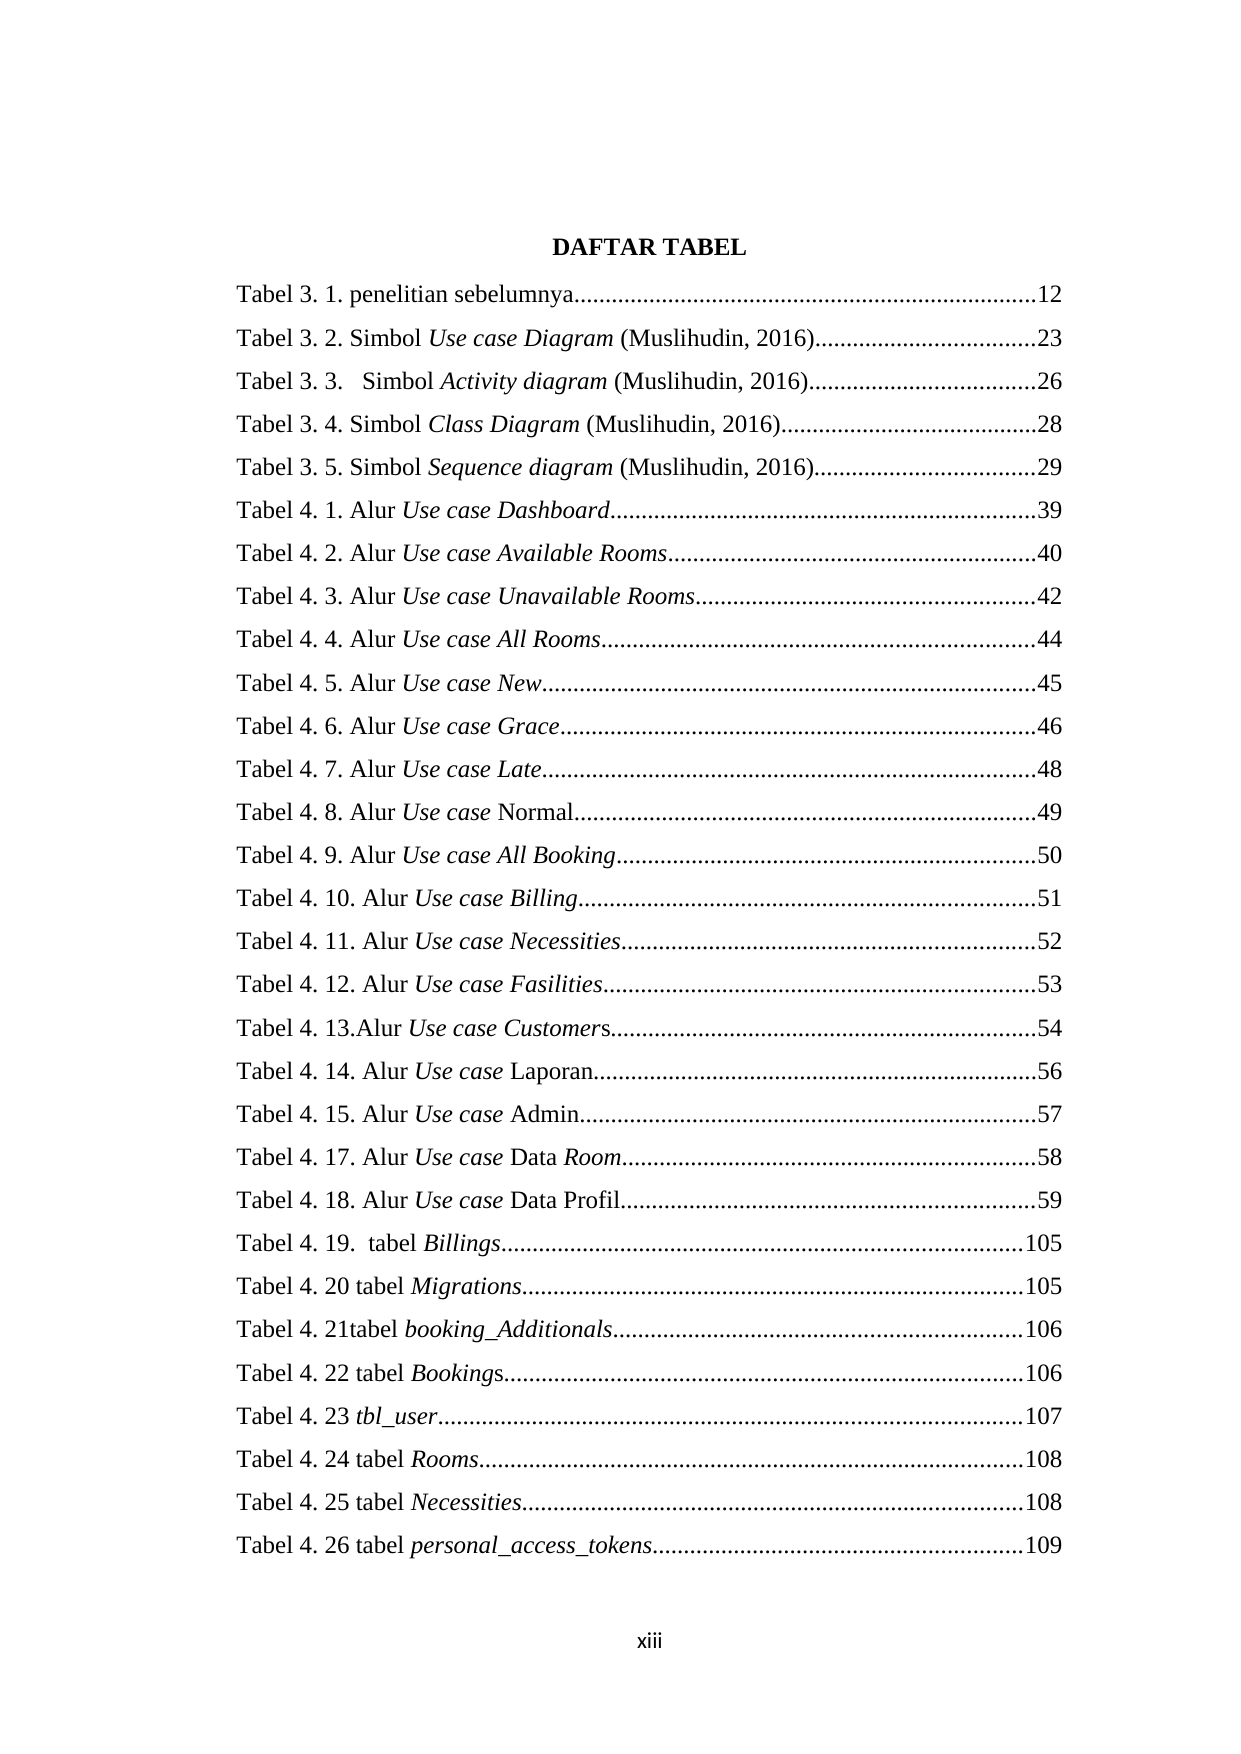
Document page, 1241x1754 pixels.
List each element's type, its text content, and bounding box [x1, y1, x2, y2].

text Tabel 4. 9. Alur Use case All Booking 50 [236, 840, 1063, 869]
text Tabel 3. 1. penelitian sebelumnya 12 [236, 279, 1063, 308]
text Tabel 4. 5. Alur Use case New 45 [236, 668, 1063, 696]
text Tabel 4. 7. Alur Use case Late 48 [236, 754, 1063, 783]
text Tabel 3. 3. Simbol Activity diagram (Muslihudin, 2016) 26 [236, 366, 1063, 394]
text Tabel 4. 17. Alur Use case Data Room 58 [236, 1142, 1063, 1171]
text Tabel 4. 15. Alur Use case Admin 57 [236, 1099, 1063, 1128]
text Tabel 4. 14. Alur Use case Laporan 56 [236, 1056, 1063, 1084]
text Tabel 4. 1. Alur Use case Dashboard 39 [236, 495, 1063, 524]
text Tabel 4. 4. Alur Use case All Rooms 44 [236, 624, 1063, 653]
text Tabel 4. 18. Alur Use case Data Profil 59 [236, 1185, 1063, 1214]
text Tabel 4. 23 tbl_user 107 [236, 1401, 1063, 1429]
text Tabel 4. 3. Alur Use case Unavailable Rooms 42 [236, 581, 1063, 610]
text Tabel 4. 19. tabel Billings 105 [236, 1228, 1063, 1257]
text Tabel 4. 2. Alur Use case Available Rooms 40 [236, 538, 1063, 567]
text Tabel 3. 4. Simbol Class Diagram (Muslihudin, 2016) 28 [236, 409, 1063, 438]
text Tabel 4. 6. Alur Use case Grace 46 [236, 711, 1063, 739]
text Tabel 4. 25 tabel Necessities 108 [236, 1487, 1063, 1516]
text Tabel 4. 13.Alur Use case Customers 54 [236, 1013, 1063, 1041]
text Tabel 4. 8. Alur Use case Normal 49 [236, 797, 1063, 826]
text Tabel 4. 10. Alur Use case Billing 51 [236, 883, 1063, 912]
subtitle DAFTAR TABEL [236, 232, 1063, 261]
text Tabel 3. 5. Simbol Sequence diagram (Muslihudin, 2016) 29 [236, 452, 1063, 481]
text Tabel 4. 22 tabel Bookings 106 [236, 1358, 1063, 1386]
text Tabel 4. 20 tabel Migrations 105 [236, 1271, 1063, 1300]
text Tabel 3. 2. Simbol Use case Diagram (Muslihudin, 2016) 23 [236, 323, 1063, 351]
text Tabel 4. 12. Alur Use case Fasilities 53 [236, 969, 1063, 998]
text Tabel 4. 26 tabel personal_access_tokens 109 [236, 1530, 1063, 1559]
text Tabel 4. 21tabel booking_Additionals 106 [236, 1314, 1063, 1343]
text Tabel 4. 24 tabel Rooms 108 [236, 1444, 1063, 1473]
text Tabel 4. 11. Alur Use case Necessities 52 [236, 926, 1063, 955]
